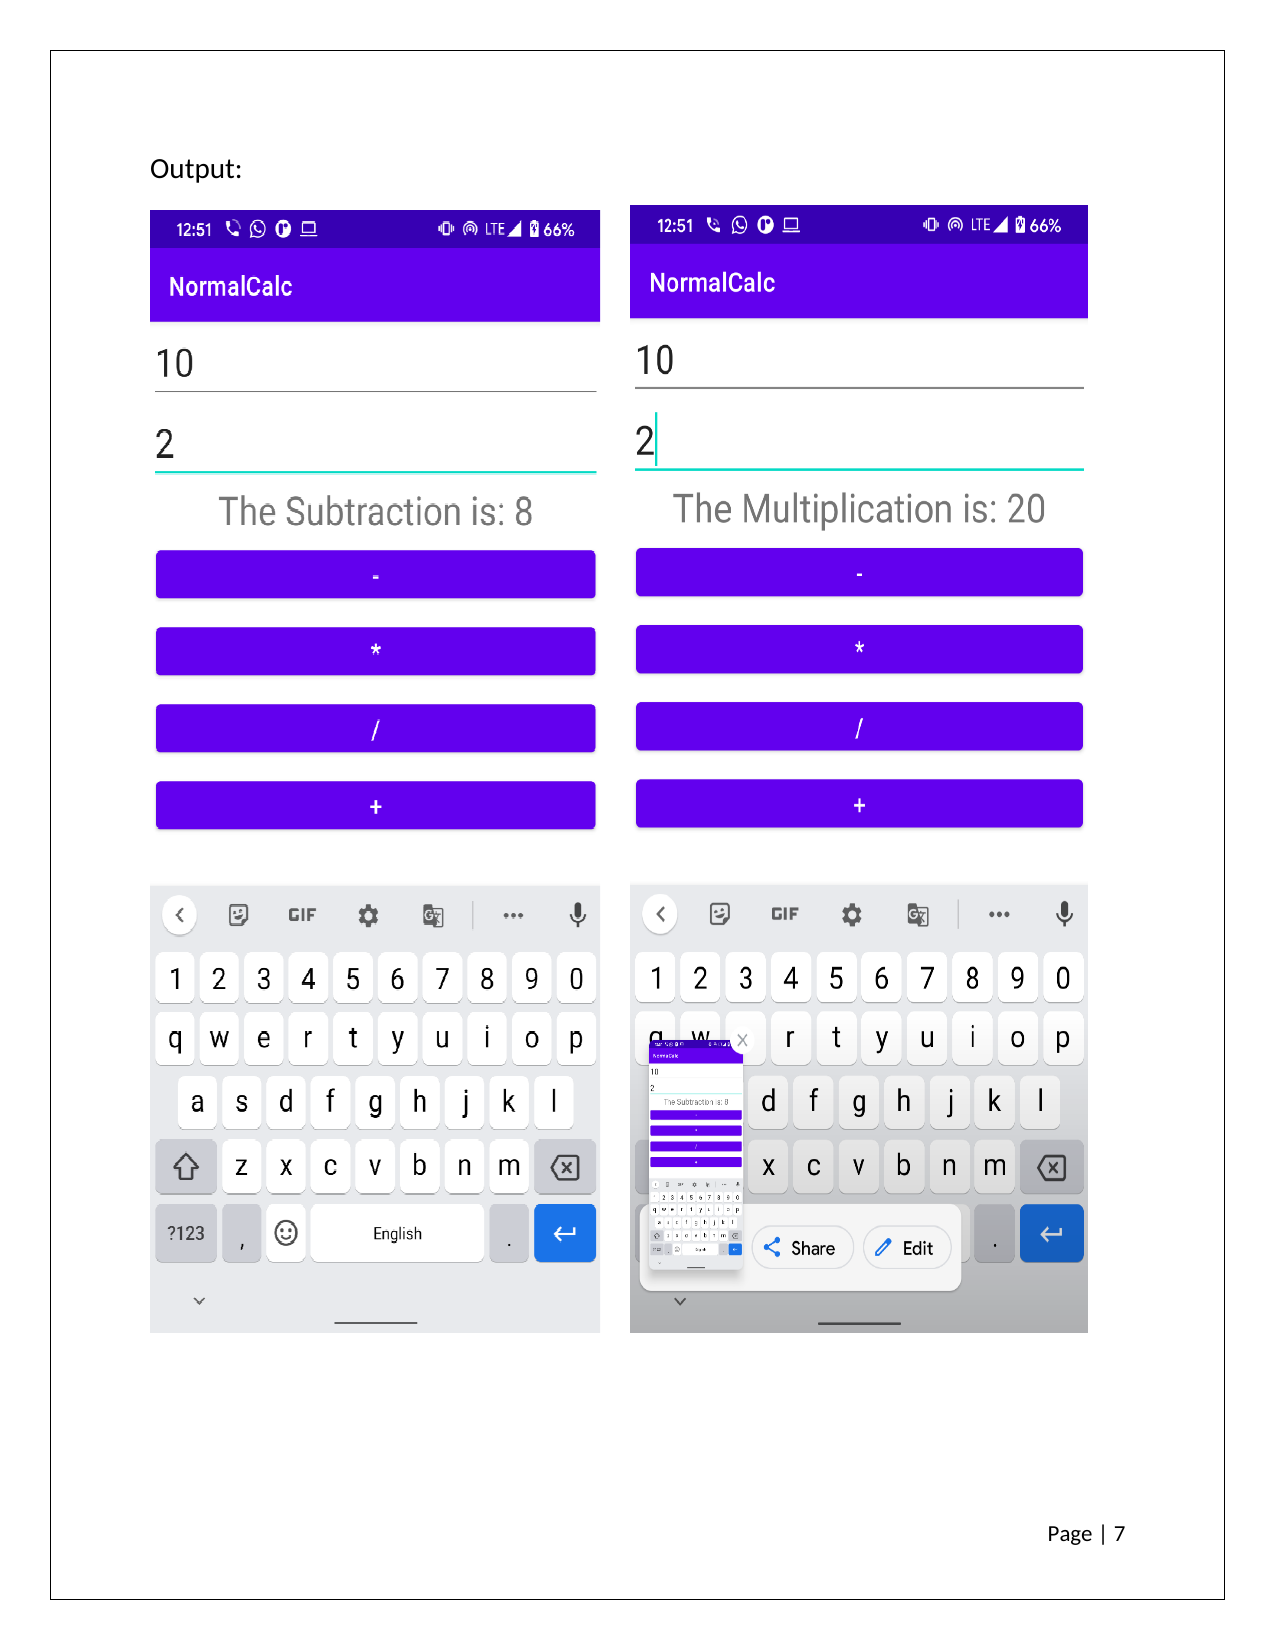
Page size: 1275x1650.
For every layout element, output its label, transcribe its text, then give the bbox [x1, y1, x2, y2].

text Output: [150, 150, 1125, 186]
picture [150, 210, 600, 1333]
picture [630, 205, 1088, 1333]
